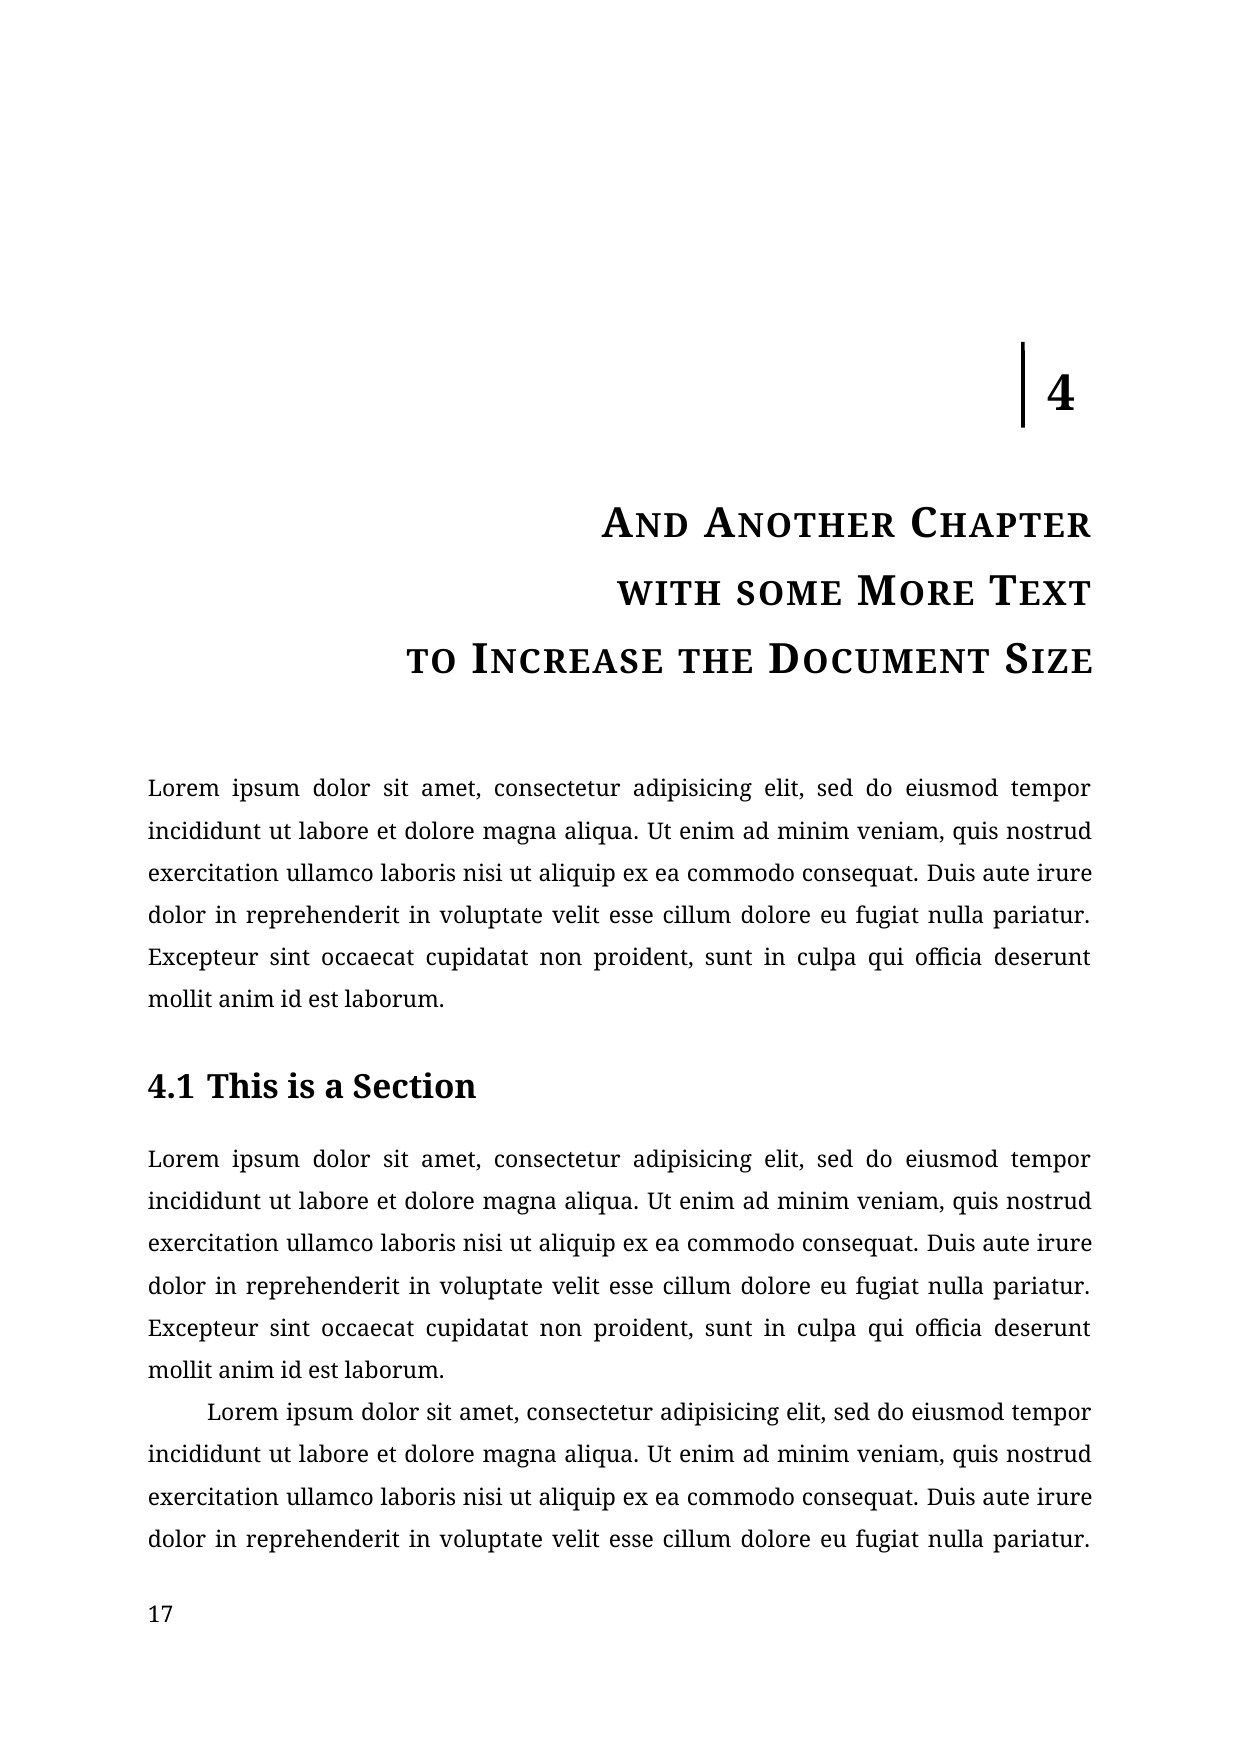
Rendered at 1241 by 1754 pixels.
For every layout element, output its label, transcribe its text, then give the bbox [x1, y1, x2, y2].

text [148, 1396, 1092, 1554]
subtitle This is a Section [148, 1063, 1092, 1108]
subtitle And Another Chapter with some More Text to Increase the Document Size [266, 357, 1092, 686]
